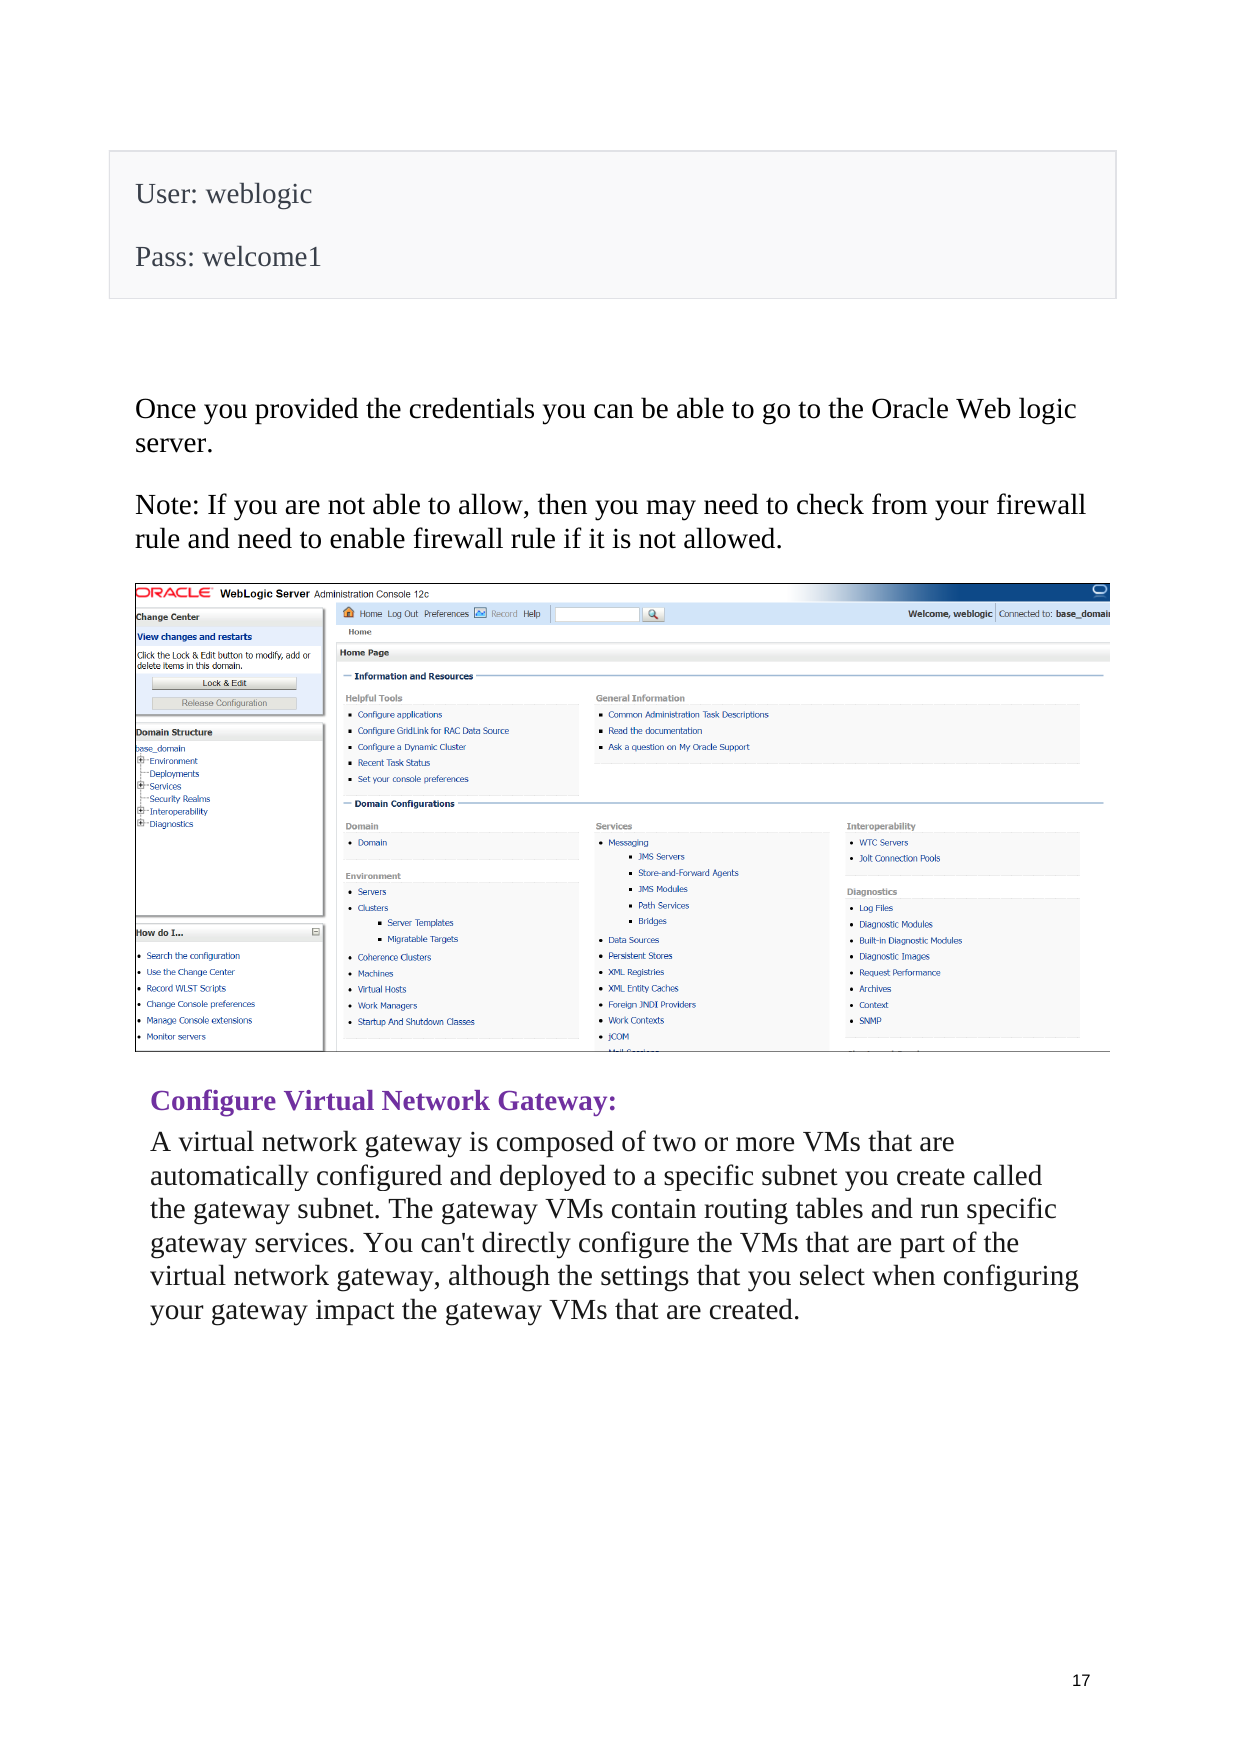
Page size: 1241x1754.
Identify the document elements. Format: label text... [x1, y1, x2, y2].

text A virtual network gateway is composed of two or more VMs that are automatically configured and deployed to a specific subnet you create called the gateway subnet. The gateway VMs contain routing tables and run specific gateway services. You can't directly configure the VMs that are part of the virtual network gateway, although the settings that you select when configuring your gateway impact the gateway VMs that are created. [150, 1124, 1090, 1326]
text User: weblogic [110, 152, 1115, 210]
subtitle Configure Virtual Network Gateway: [150, 1081, 1090, 1118]
text Once you provided the credentials you can be able to go to the Oracle Web logic server. [135, 391, 1090, 458]
picture [135, 583, 1110, 1052]
text Note: If you are not able to allow, then you may need to check from your firewall rule and need to enable firewall rule if it is not allowed. [135, 487, 1090, 554]
text Pass: welcome1 [110, 213, 1115, 298]
